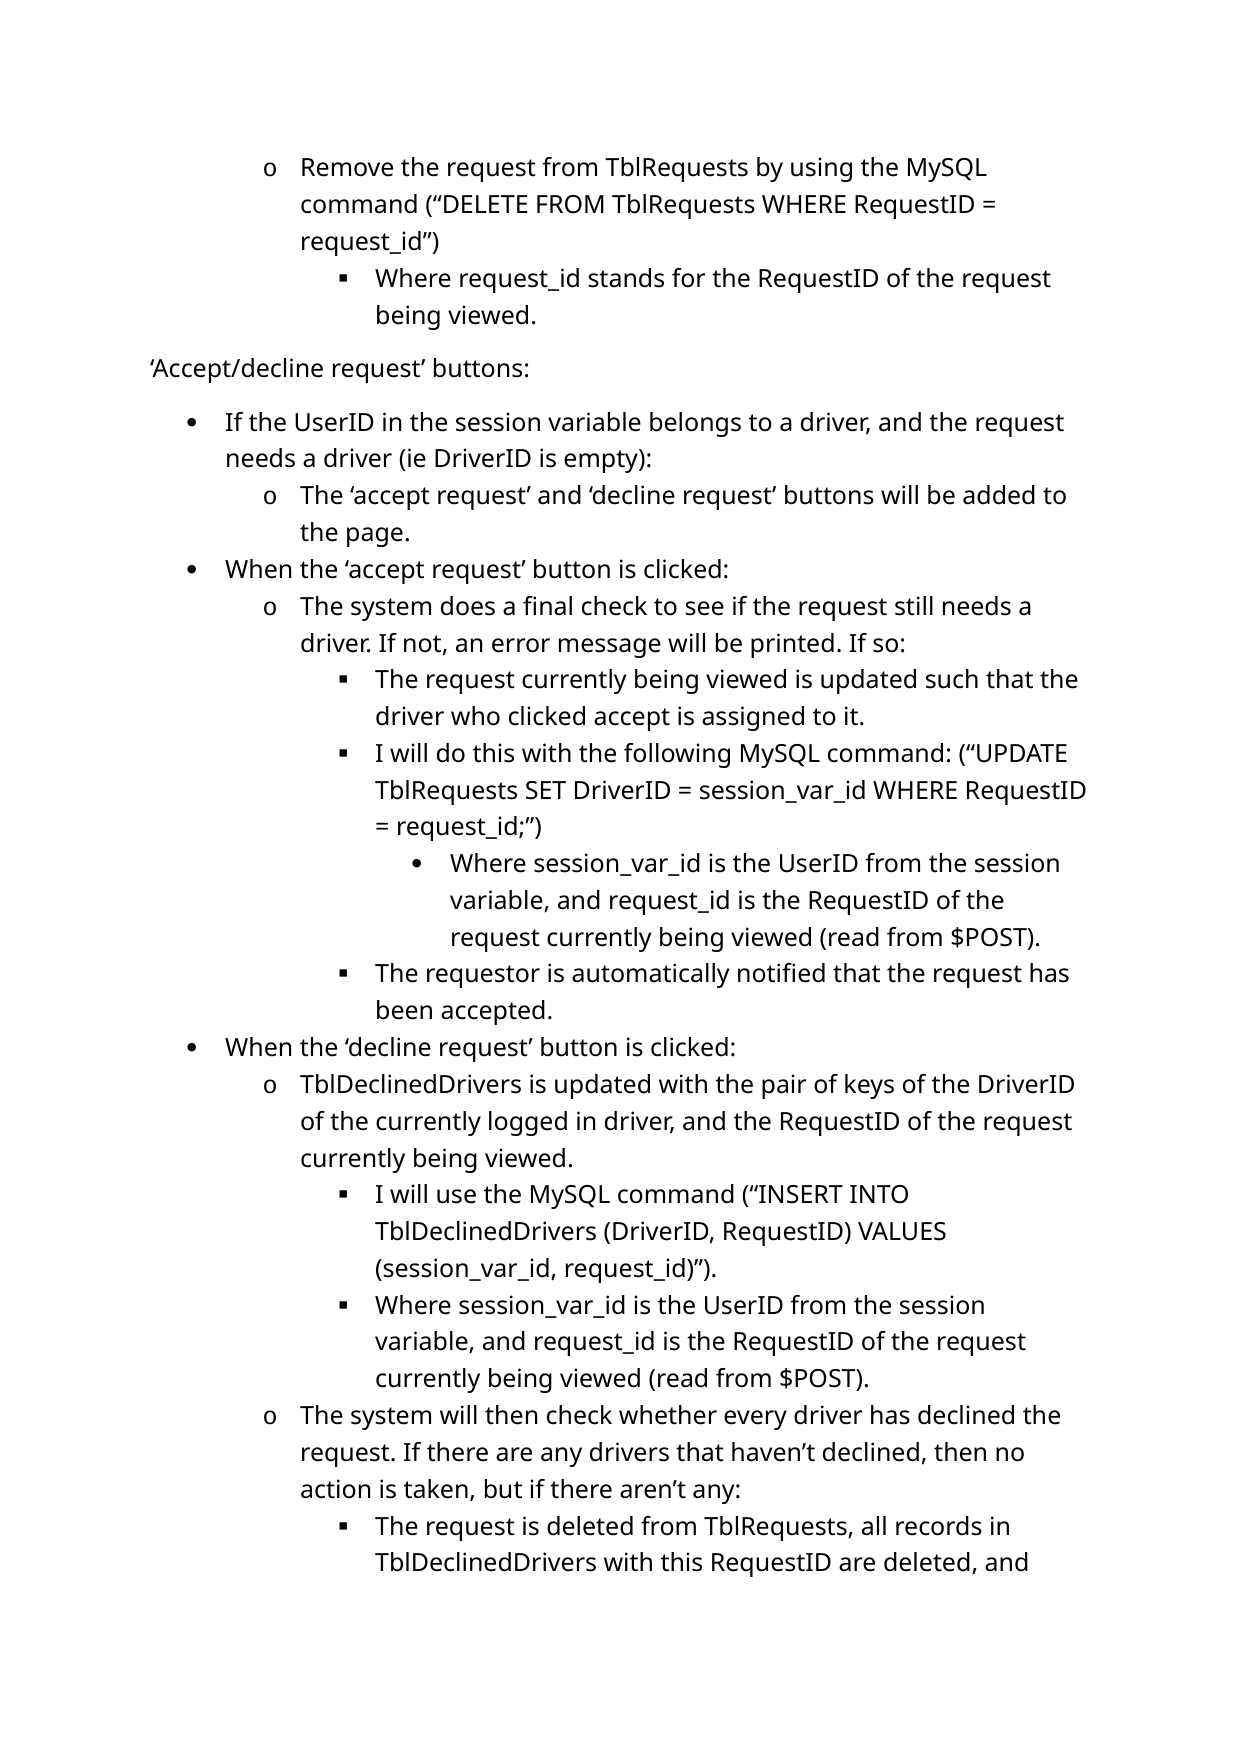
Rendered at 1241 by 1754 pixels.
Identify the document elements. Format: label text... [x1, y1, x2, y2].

list The system will then check whether every driver has declined the request. If there are any drivers that haven’t declined, then no action is taken, but if there aren’t any: [262, 1398, 1090, 1505]
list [337, 1508, 1090, 1579]
list The system does a final check to see if the request still needs a driver. If not, an error message will be printed. If so: [262, 588, 1090, 659]
list TblDeclinedDrivers is updated with the pair of keys of the DriverID of the currently logged in driver, and the RequestID of the request currently being viewed. [262, 1066, 1090, 1174]
list The requestor is automatically notified that the request has been accepted. [337, 956, 1090, 1027]
list I will do this with the following MySQL command: (“UPDATE TblRequests SET DriverID = session_var_id WHERE RequestID = request_id;”) [337, 736, 1090, 843]
list When the ‘accept request’ button is clicked: [187, 551, 1090, 586]
list Where session_var_id is the UserID from the session variable, and request_id is the RequestID of the request currently being viewed (read from $POST). [337, 1287, 1090, 1395]
list When the ‘decline request’ button is clicked: [187, 1030, 1090, 1064]
list The request currently being viewed is updated such that the driver who clicked accept is assigned to it. [337, 662, 1090, 733]
list The ‘accept request’ and ‘decline request’ buttons will be added to the page. [262, 478, 1090, 549]
list I will use the MySQL command (“INSERT INTO TblDeclinedDrivers (DriverID, RequestID) VALUES (session_var_id, request_id)”). [337, 1177, 1090, 1284]
text ‘Accept/decline request’ buttons: [150, 351, 1090, 385]
list Where request_id stands for the RequestID of the request being viewed. [337, 261, 1090, 331]
list If the UserID in the session variable belongs to a driver, and the request needs a driver (ie DriverID is empty): [187, 404, 1090, 475]
list Where session_var_id is the UserID from the session variable, and request_id is the RequestID of the request currently being viewed (read from $POST). [412, 846, 1090, 953]
list Remove the request from TblRequests by using the MySQL command (“DELETE FROM TblRequests WHERE RequestID = request_id”) [262, 150, 1090, 258]
